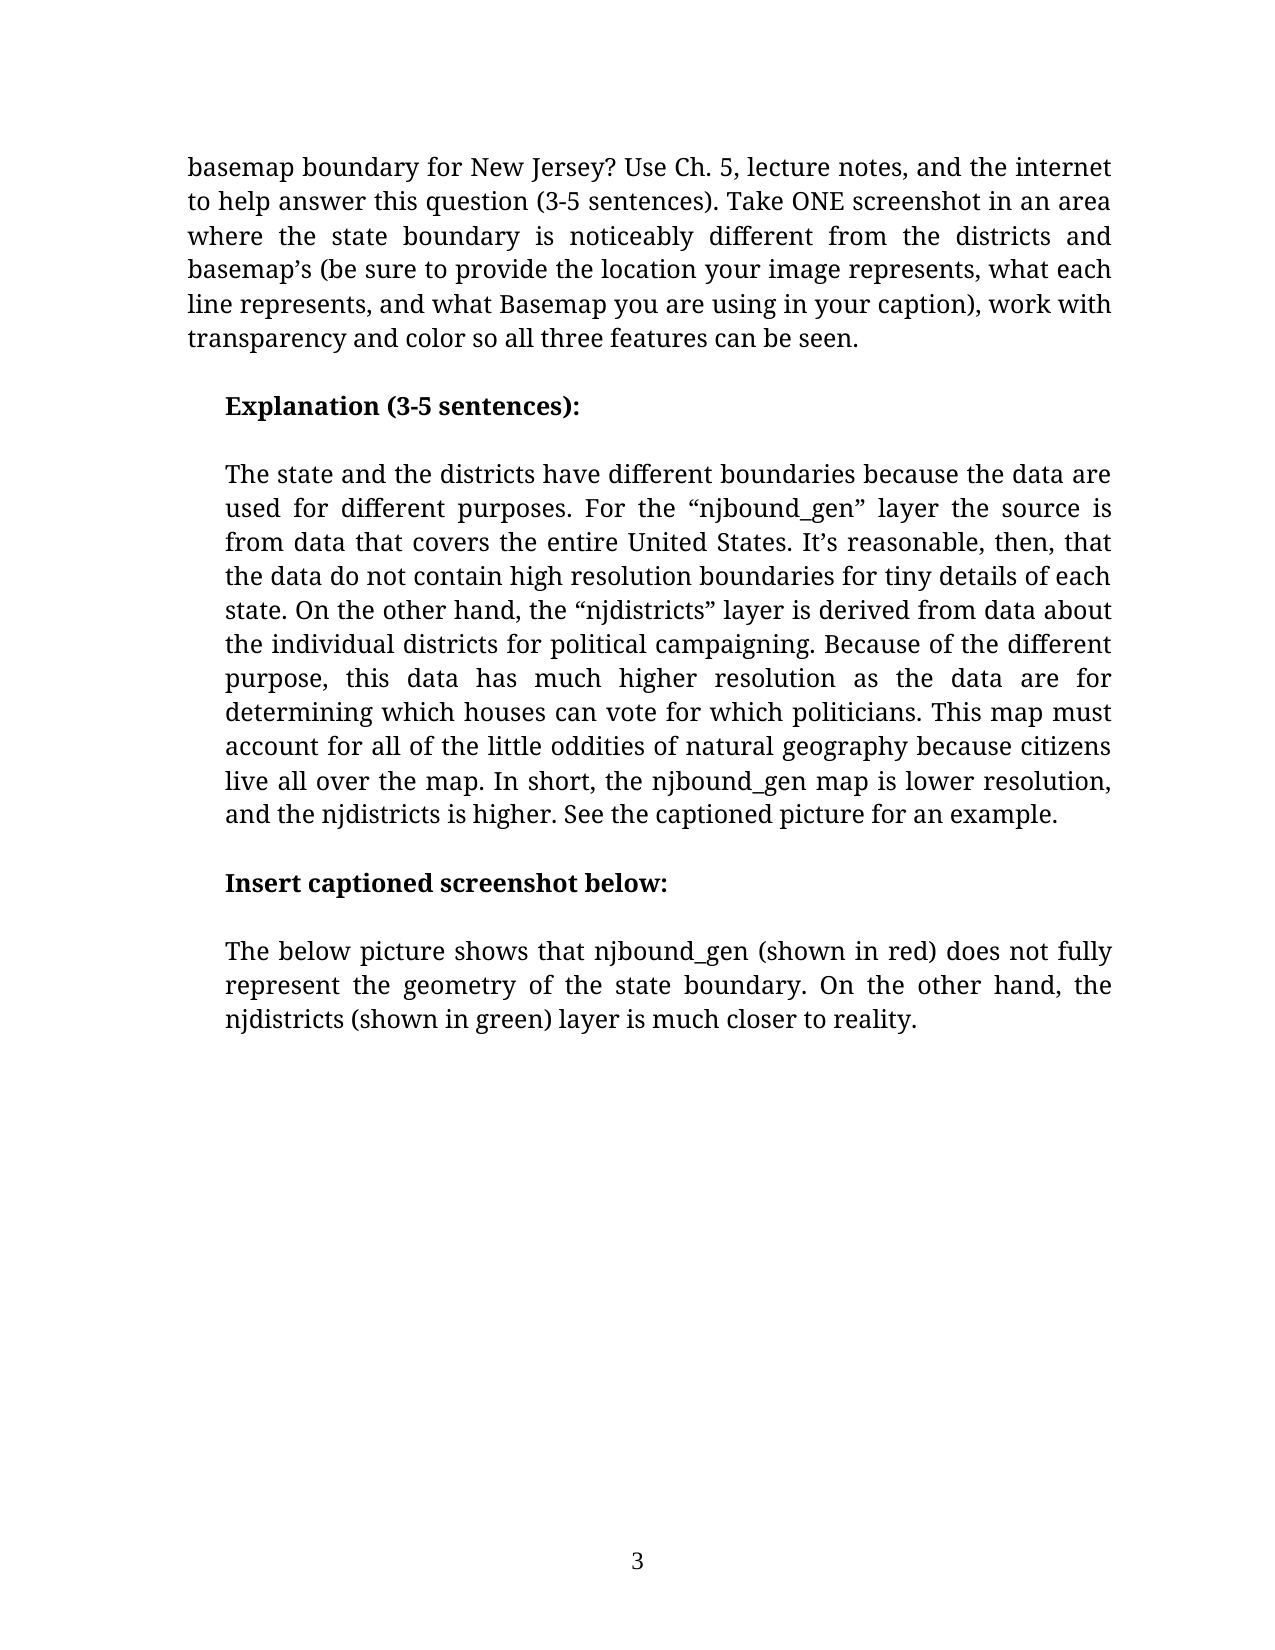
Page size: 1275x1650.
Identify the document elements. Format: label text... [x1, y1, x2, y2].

text Insert captioned screenshot below: [225, 865, 1113, 899]
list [150, 150, 1113, 354]
text Explanation (3-5 sentences): [225, 388, 1113, 422]
text The state and the districts have different boundaries because the data are used for different purposes. For the “njbound_gen” layer the source is from data that covers the entire United States. It’s reasonable, then, that the data do not contain high resolution boundaries for tiny details of each state. On the other hand, the “njdistricts” layer is derived from data about the individual districts for political campaigning. Because of the different purpose, this data has much higher resolution as the data are for determining which houses can vote for which politicians. This map must account for all of the little oddities of natural geography because citizens live all over the map. In short, the njbound_gen map is lower resolution, and the njdistricts is higher. See the captioned picture for an example. [225, 457, 1113, 831]
text The below picture shows that njbound_gen (shown in red) does not fully represent the geometry of the state boundary. On the other hand, the njdistricts (shown in green) layer is much closer to reality. [225, 933, 1113, 1036]
